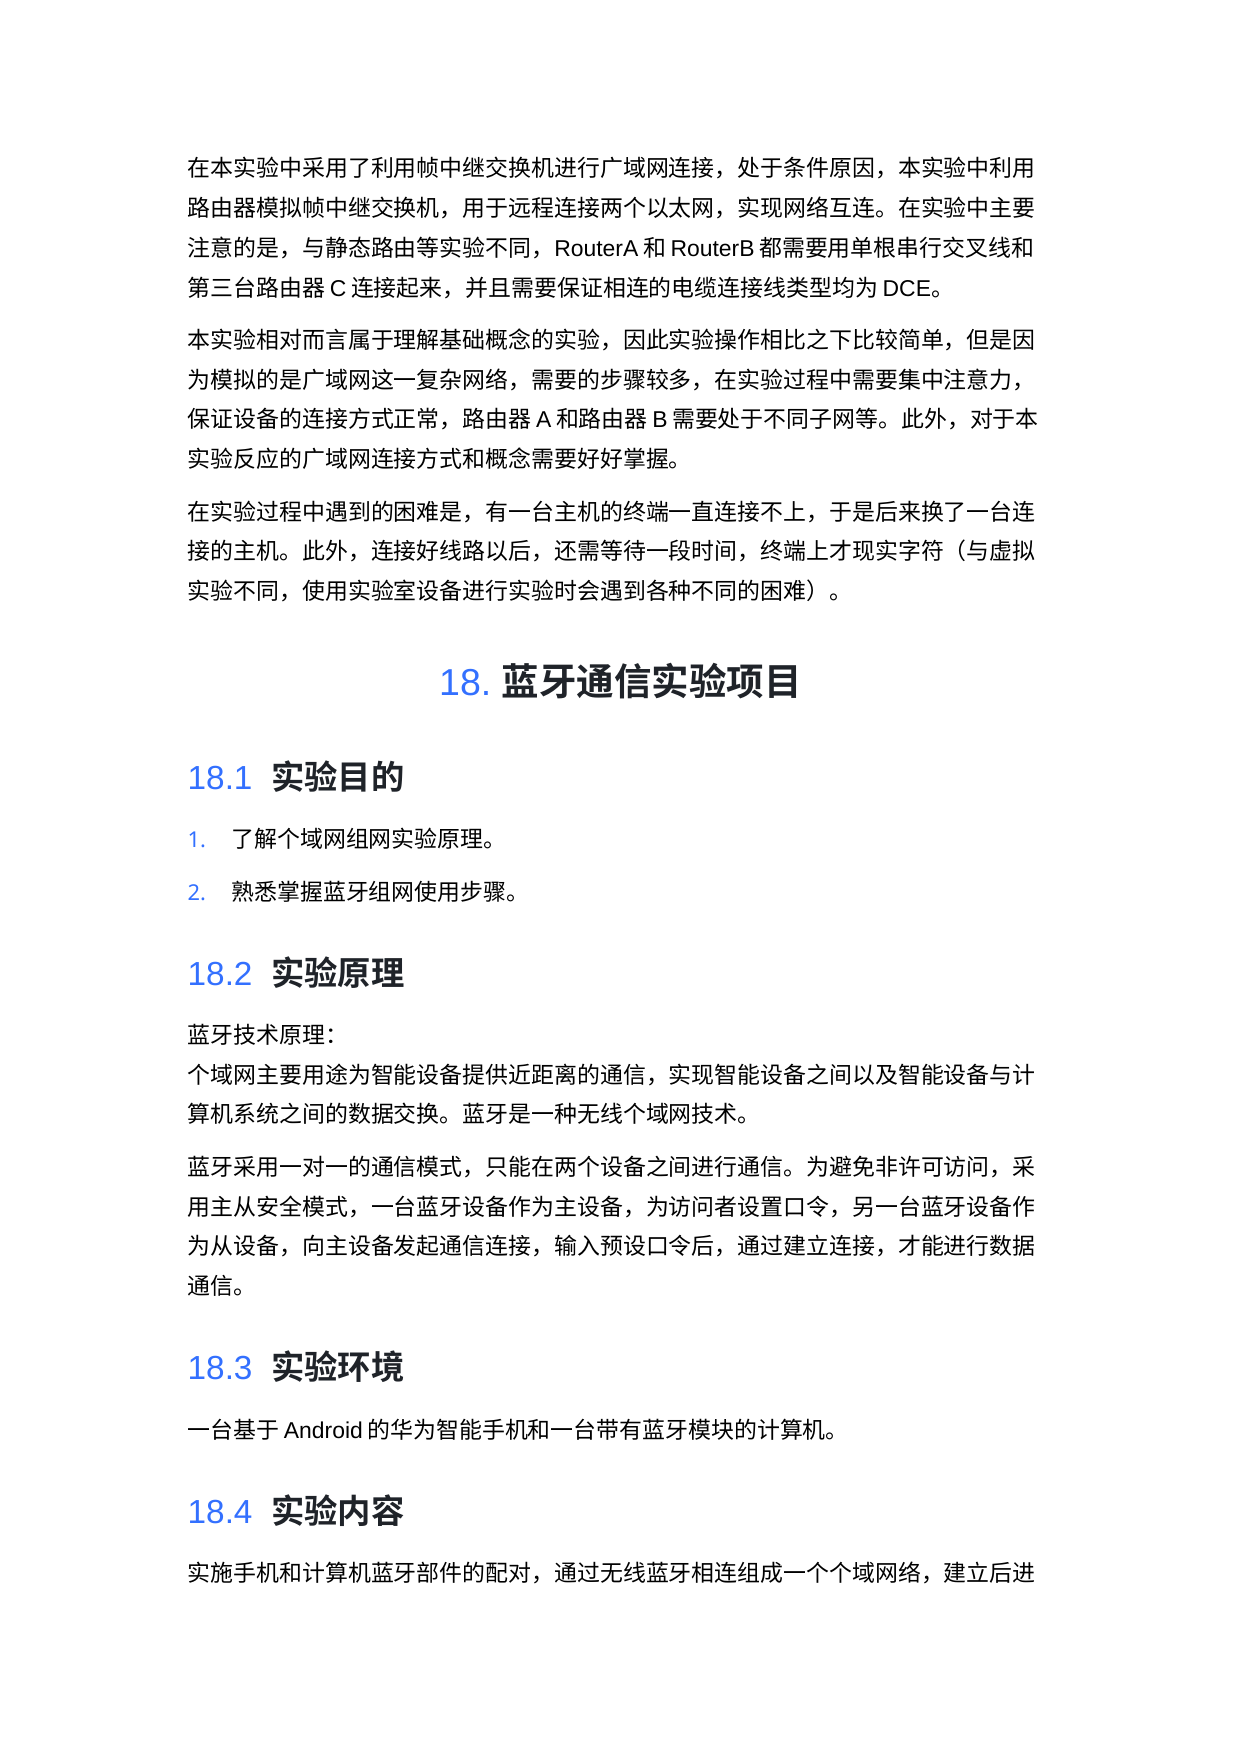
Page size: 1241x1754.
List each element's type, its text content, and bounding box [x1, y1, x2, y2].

text 在实验过程中遇到的困难是，有一台主机的终端一直连接不上，于是后来换了一台连接的主机。此外，连接好线路以后，还需等待一段时间，终端上才现实字符（与虚拟实验不同，使用实验室设备进行实验时会遇到各种不同的困难）。 [187, 493, 1053, 606]
text 18.2 实验原理 [187, 946, 1053, 995]
text 本实验相对而言属于理解基础概念的实验，因此实验操作相比之下比较简单，但是因为模拟的是广域网这一复杂网络，需要的步骤较多，在实验过程中需要集中注意力，保证设备的连接方式正常，路由器A和路由器B需要处于不同子网等。此外，对于本实验反应的广域网连接方式和概念需要好好掌握。 [187, 322, 1053, 474]
text 蓝牙采用一对一的通信模式，只能在两个设备之间进行通信。为避免非许可访问，采用主从安全模式，一台蓝牙设备作为主设备，为访问者设置口令，另一台蓝牙设备作为从设备，向主设备发起通信连接，输入预设口令后，通过建立连接，才能进行数据通信。 [187, 1149, 1053, 1301]
text 18.4 实验内容 [187, 1484, 1053, 1533]
text 18. 蓝牙通信实验项目 [187, 652, 1053, 707]
text 18.3 实验环境 [187, 1341, 1053, 1389]
text 一台基于Android的华为智能手机和一台带有蓝牙模块的计算机。 [187, 1411, 1053, 1445]
list 了解个域网组网实验原理。 [187, 821, 1053, 854]
list 熟悉掌握蓝牙组网使用步骤。 [187, 873, 1053, 907]
text 在本实验中采用了利用帧中继交换机进行广域网连接，处于条件原因，本实验中利用路由器模拟帧中继交换机，用于远程连接两个以太网，实现网络互连。在实验中主要注意的是，与静态路由等实验不同，RouterA和RouterB都需要用单根串行交叉线和第三台路由器C连接起来，并且需要保证相连的电缆连接线类型均为DCE。 [187, 150, 1053, 303]
text 蓝牙技术原理： 个域网主要用途为智能设备提供近距离的通信，实现智能设备之间以及智能设备与计算机系统之间的数据交换。蓝牙是一种无线个域网技术。 [187, 1017, 1053, 1129]
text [187, 1555, 1053, 1588]
text 18.1 实验目的 [187, 751, 1053, 799]
